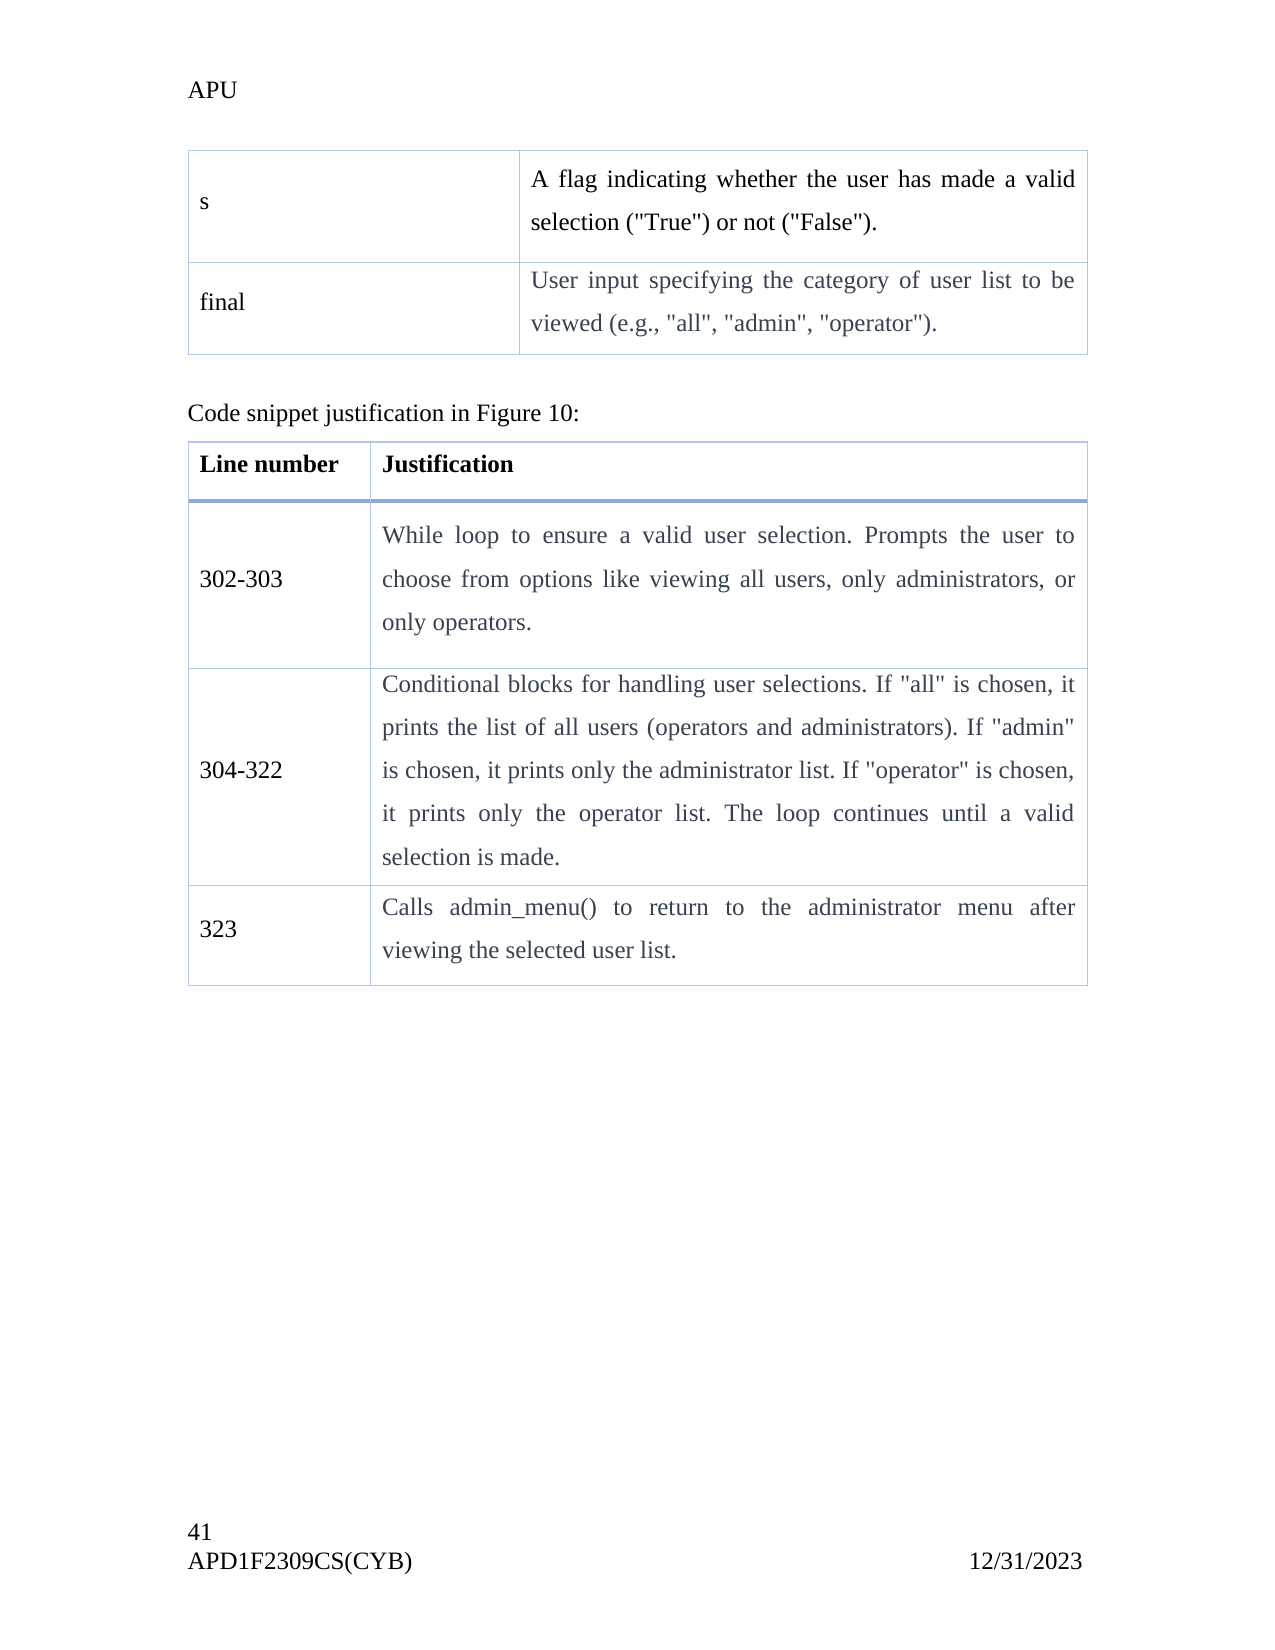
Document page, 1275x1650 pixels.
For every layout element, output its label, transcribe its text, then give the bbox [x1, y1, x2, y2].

table_cell 323 [189, 886, 370, 985]
text Code snippet justification in Figure 10: [187, 398, 1087, 427]
table_cell final [189, 263, 519, 354]
table_cell A flag indicating whether the user has made a valid selection ("True") or not ("False"). [520, 151, 1087, 262]
table_cell While loop to ensure a valid user selection. Prompts the user to choose from options like viewing all users, only administrators, or only operators. [371, 503, 1087, 668]
table_cell 302-303 [189, 503, 370, 668]
table_header Justification [371, 443, 1087, 499]
table_cell s [189, 151, 519, 262]
table_cell Conditional blocks for handling user selections. If "all" is chosen, it prints the list of all users (operators and administrators). If "admin" is chosen, it prints only the administrator list. If "operator" is chosen, it prints only the operator list. The loop continues until a valid selection is made. [371, 669, 1087, 884]
table_cell 304-322 [189, 669, 370, 884]
table_cell Calls admin_menu() to return to the administrator menu after viewing the selected user list. [371, 886, 1087, 985]
table_cell User input specifying the category of user list to be viewed (e.g., "all", "admin", "operator"). [520, 263, 1087, 354]
table_header Line number [189, 443, 370, 499]
